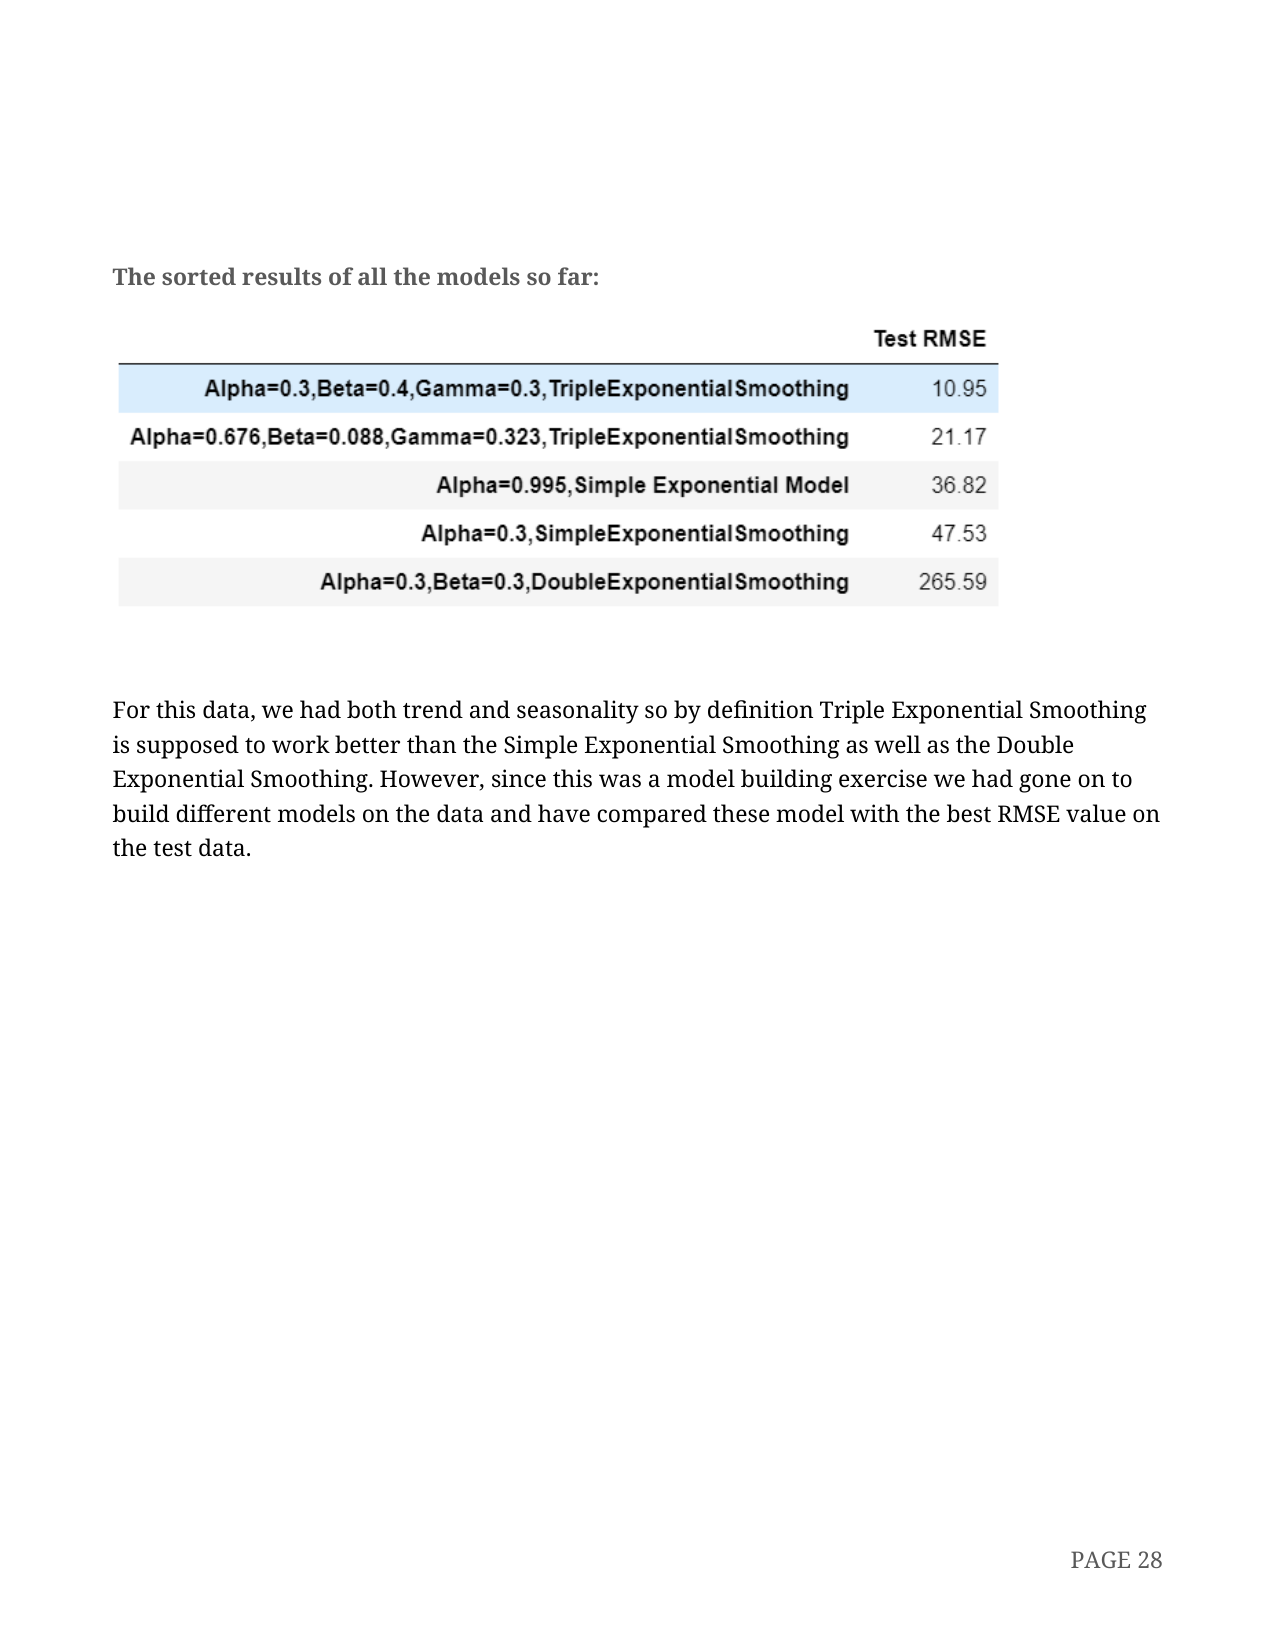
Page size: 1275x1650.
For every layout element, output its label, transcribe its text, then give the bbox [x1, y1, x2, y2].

text The sorted results of all the models so far: [112, 260, 1162, 292]
text For this data, we had both trend and seasonality so by definition Triple Exponential Smoothing is supposed to work better than the Simple Exponential Smoothing as well as the Double Exponential Smoothing. However, since this was a model building exercise we had gone on to build different models on the data and have compared these model with the best RMSE value on the test data. [112, 694, 1162, 863]
picture [112, 315, 1000, 616]
